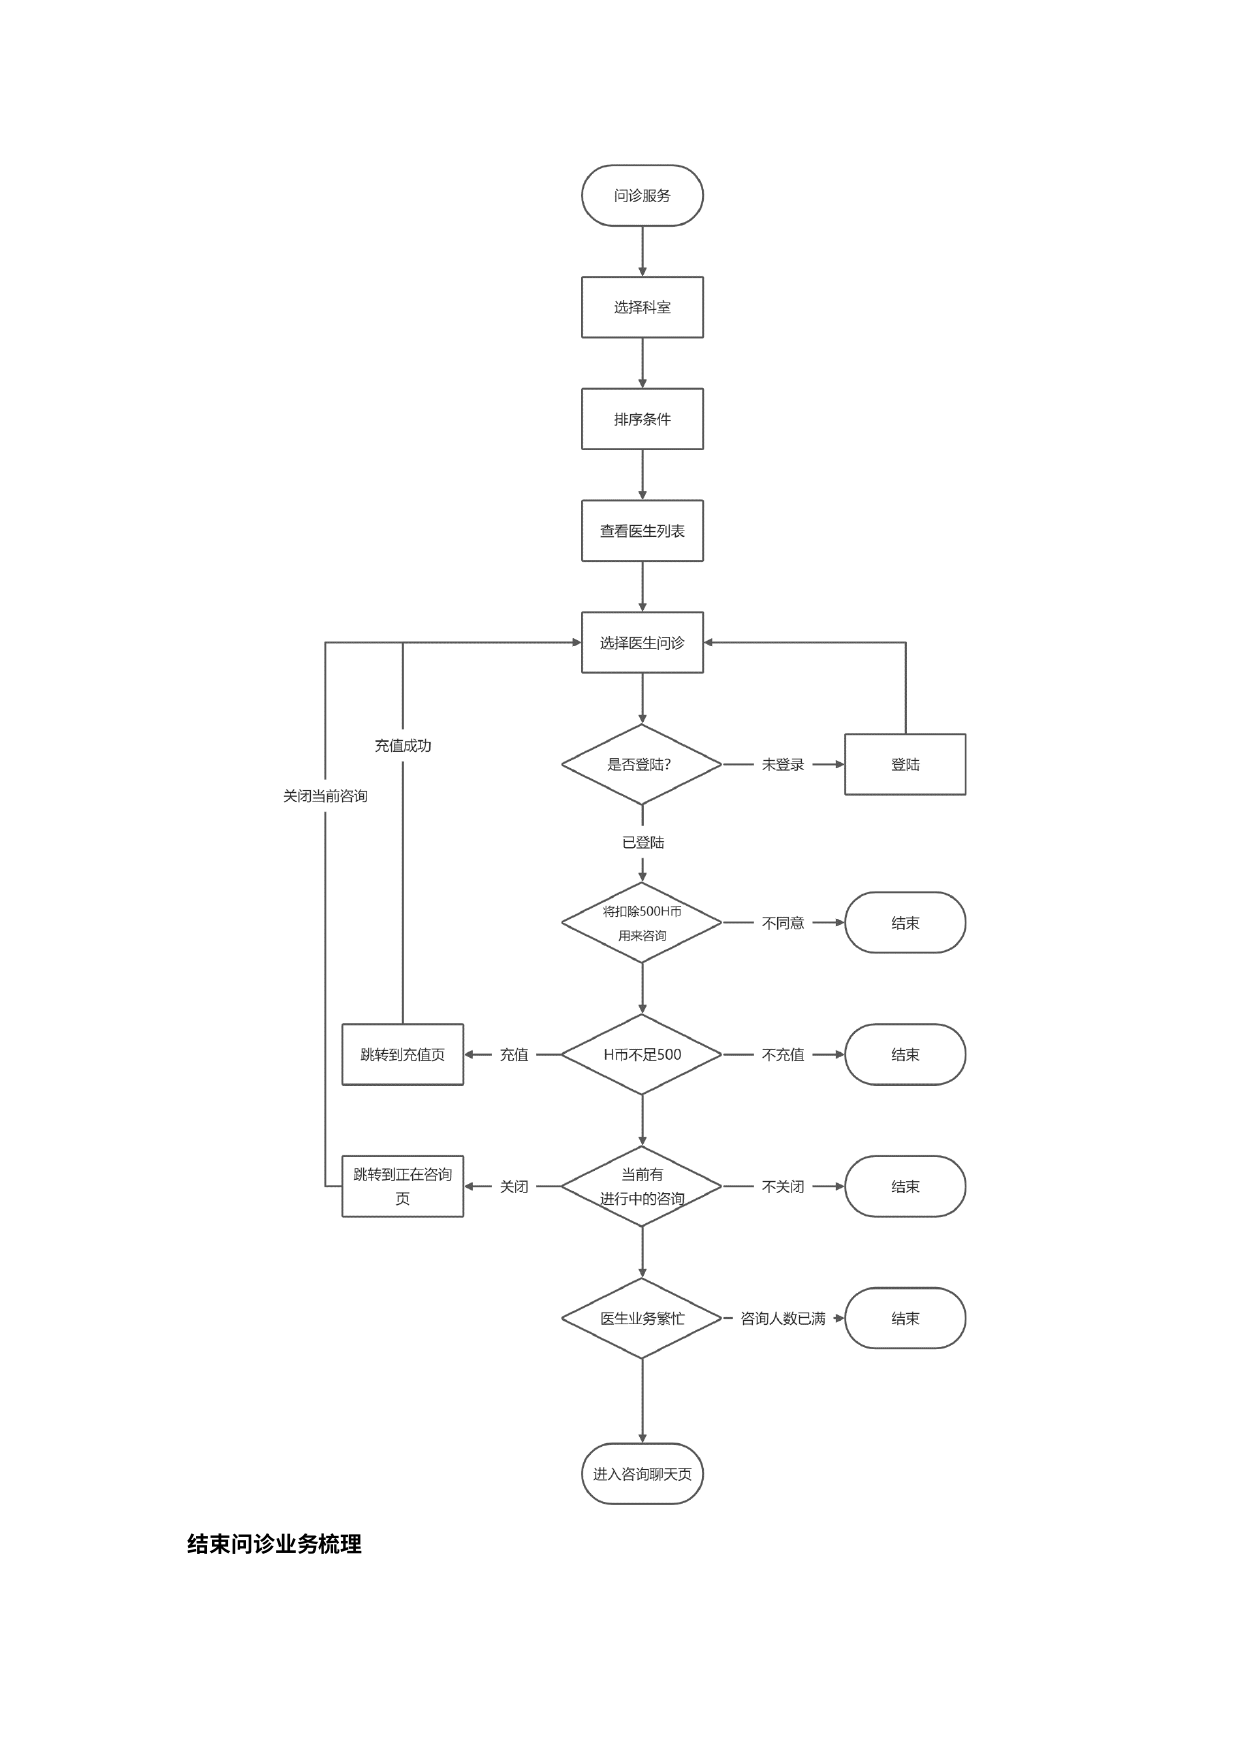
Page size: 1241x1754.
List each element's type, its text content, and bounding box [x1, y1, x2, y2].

text 结束问诊业务梳理 [187, 1527, 1053, 1559]
picture [273, 162, 967, 1507]
